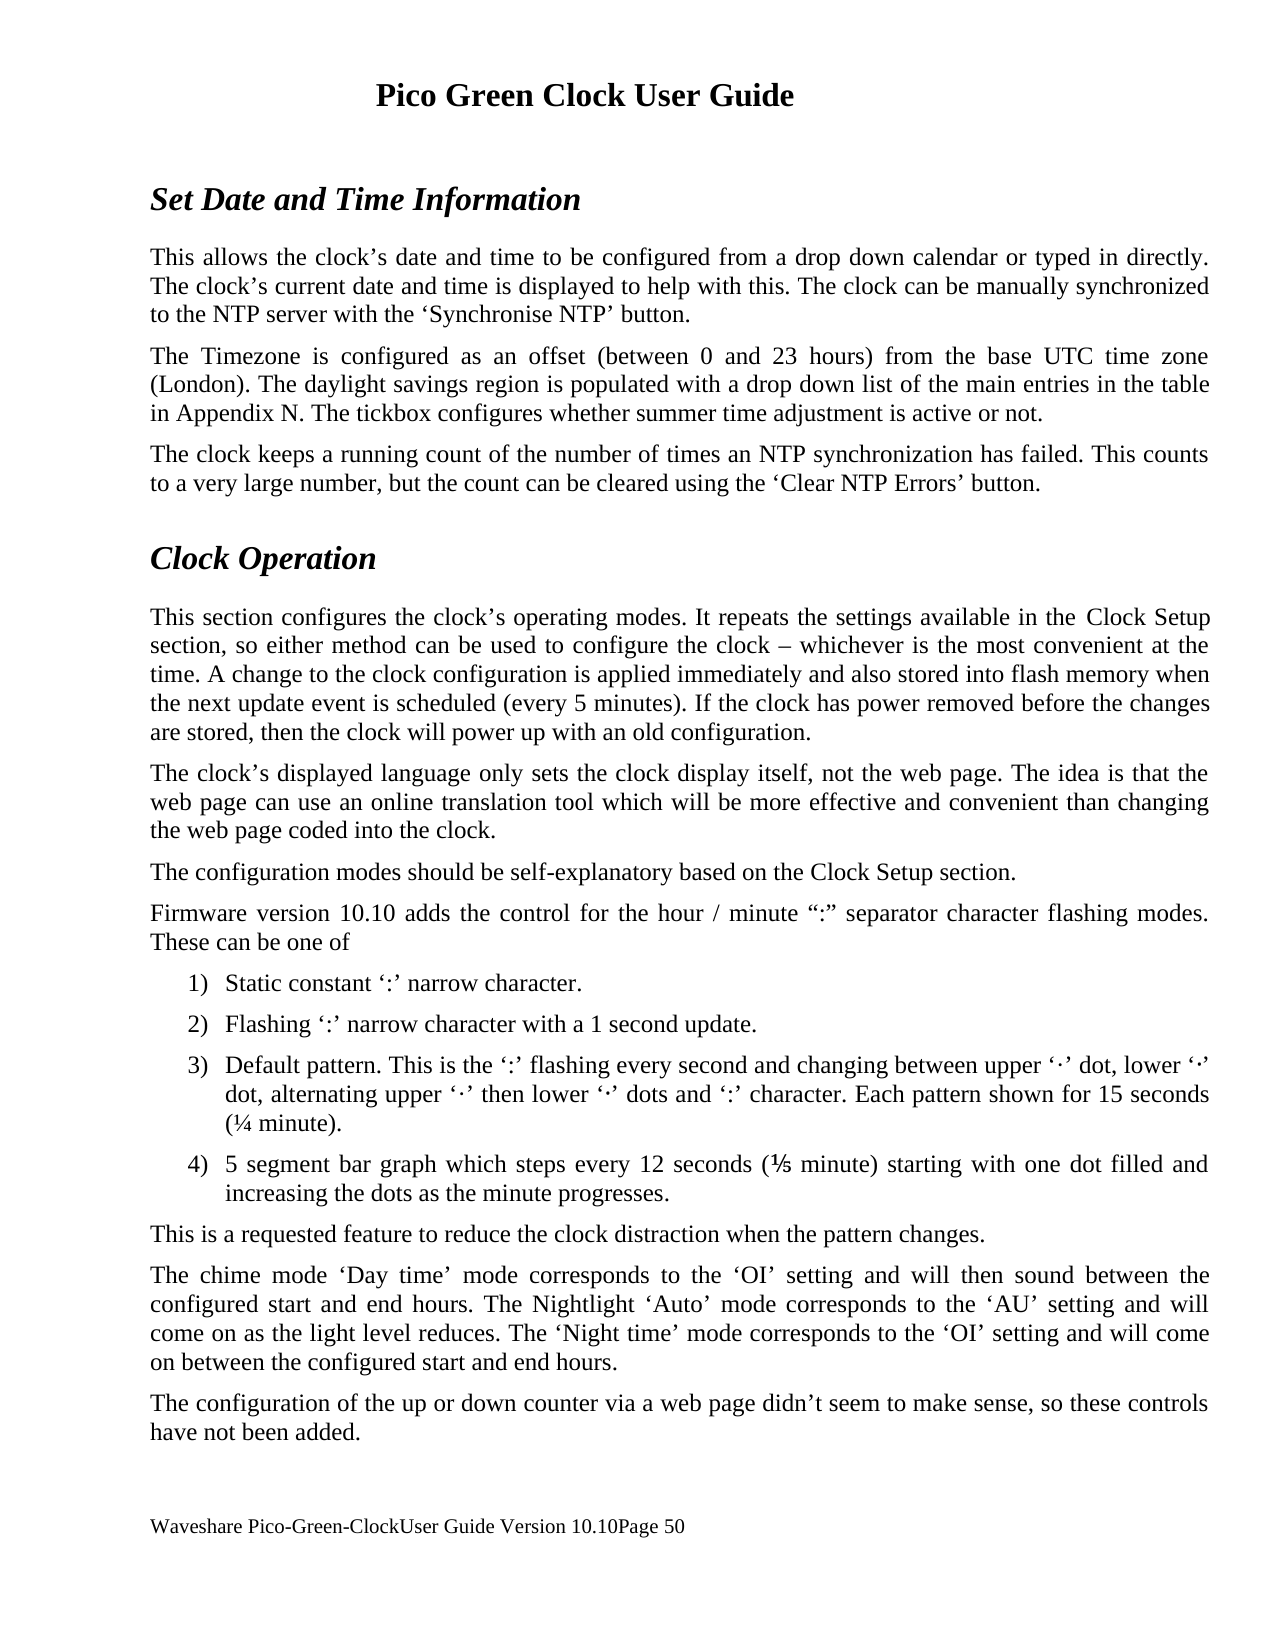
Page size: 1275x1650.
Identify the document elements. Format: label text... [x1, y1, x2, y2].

text The Timezone is configured as an offset (between 0 and 23 hours) from the base UTC time zone (London). The daylight savings region is populated with a drop down list of the main entries in the table in Appendix N. The tickbox configures whether summer time adjustment is active or not. [150, 341, 1211, 427]
text The clock keeps a running count of the number of times an NTP synchronization has failed. This counts to a very large number, but the count can be cleared using the ‘Clear NTP Errors’ button. [150, 439, 1211, 497]
list Default pattern. This is the ‘:’ flashing every second and changing between upper ‘·’ dot, lower ‘․’ dot, alternating upper ‘·’ then lower ‘․’ dots and ‘:’ character. Each pattern shown for 15 seconds (¼ minute). [187, 1050, 1211, 1137]
text The configuration of the up or down counter via a web page didn’t seem to make sense, so these controls have not been added. [150, 1388, 1211, 1445]
subtitle Set Date and Time Information [150, 179, 1211, 217]
text The clock’s displayed language only sets the clock display itself, not the web page. The idea is that the web page can use an online translation tool which will be more effective and convenient than changing the web page coded into the clock. [150, 758, 1211, 844]
list Static constant ‘:’ narrow character. [187, 968, 1211, 997]
text This is a requested feature to reduce the clock distraction when the pattern changes. [150, 1219, 1211, 1248]
list Flashing ‘:’ narrow character with a 1 second update. [187, 1009, 1211, 1038]
text This section configures the clock’s operating modes. It repeats the settings available in the Clock Setup section, so either method can be used to configure the clock – whichever is the most convenient at the time. A change to the clock configuration is applied immediately and also stored into flash memory when the next update event is scheduled (every 5 minutes). If the clock has power removed before the changes are stored, then the clock will power up with an old configuration. [150, 602, 1211, 745]
subtitle Clock Operation [150, 538, 1211, 577]
text Firmware version 10.10 adds the control for the hour / minute “:” separator character flashing modes. These can be one of [150, 898, 1211, 955]
text The chime mode ‘Day time’ mode corresponds to the ‘OI’ setting and will then sound between the configured start and end hours. The Nightlight ‘Auto’ mode corresponds to the ‘AU’ setting and will come on as the light level reduces. The ‘Night time’ mode corresponds to the ‘OI’ setting and will come on between the configured start and end hours. [150, 1260, 1211, 1375]
text The configuration modes should be self-explanatory based on the Clock Setup section. [150, 857, 1211, 885]
text This allows the clock’s date and time to be configured from a drop down calendar or typed in directly. The clock’s current date and time is displayed to help with this. The clock can be manually synchronized to the NTP server with the ‘Synchronise NTP’ button. [150, 242, 1211, 328]
list 5 segment bar graph which steps every 12 seconds (⅕ minute) starting with one dot filled and increasing the dots as the minute progresses. [187, 1149, 1211, 1207]
